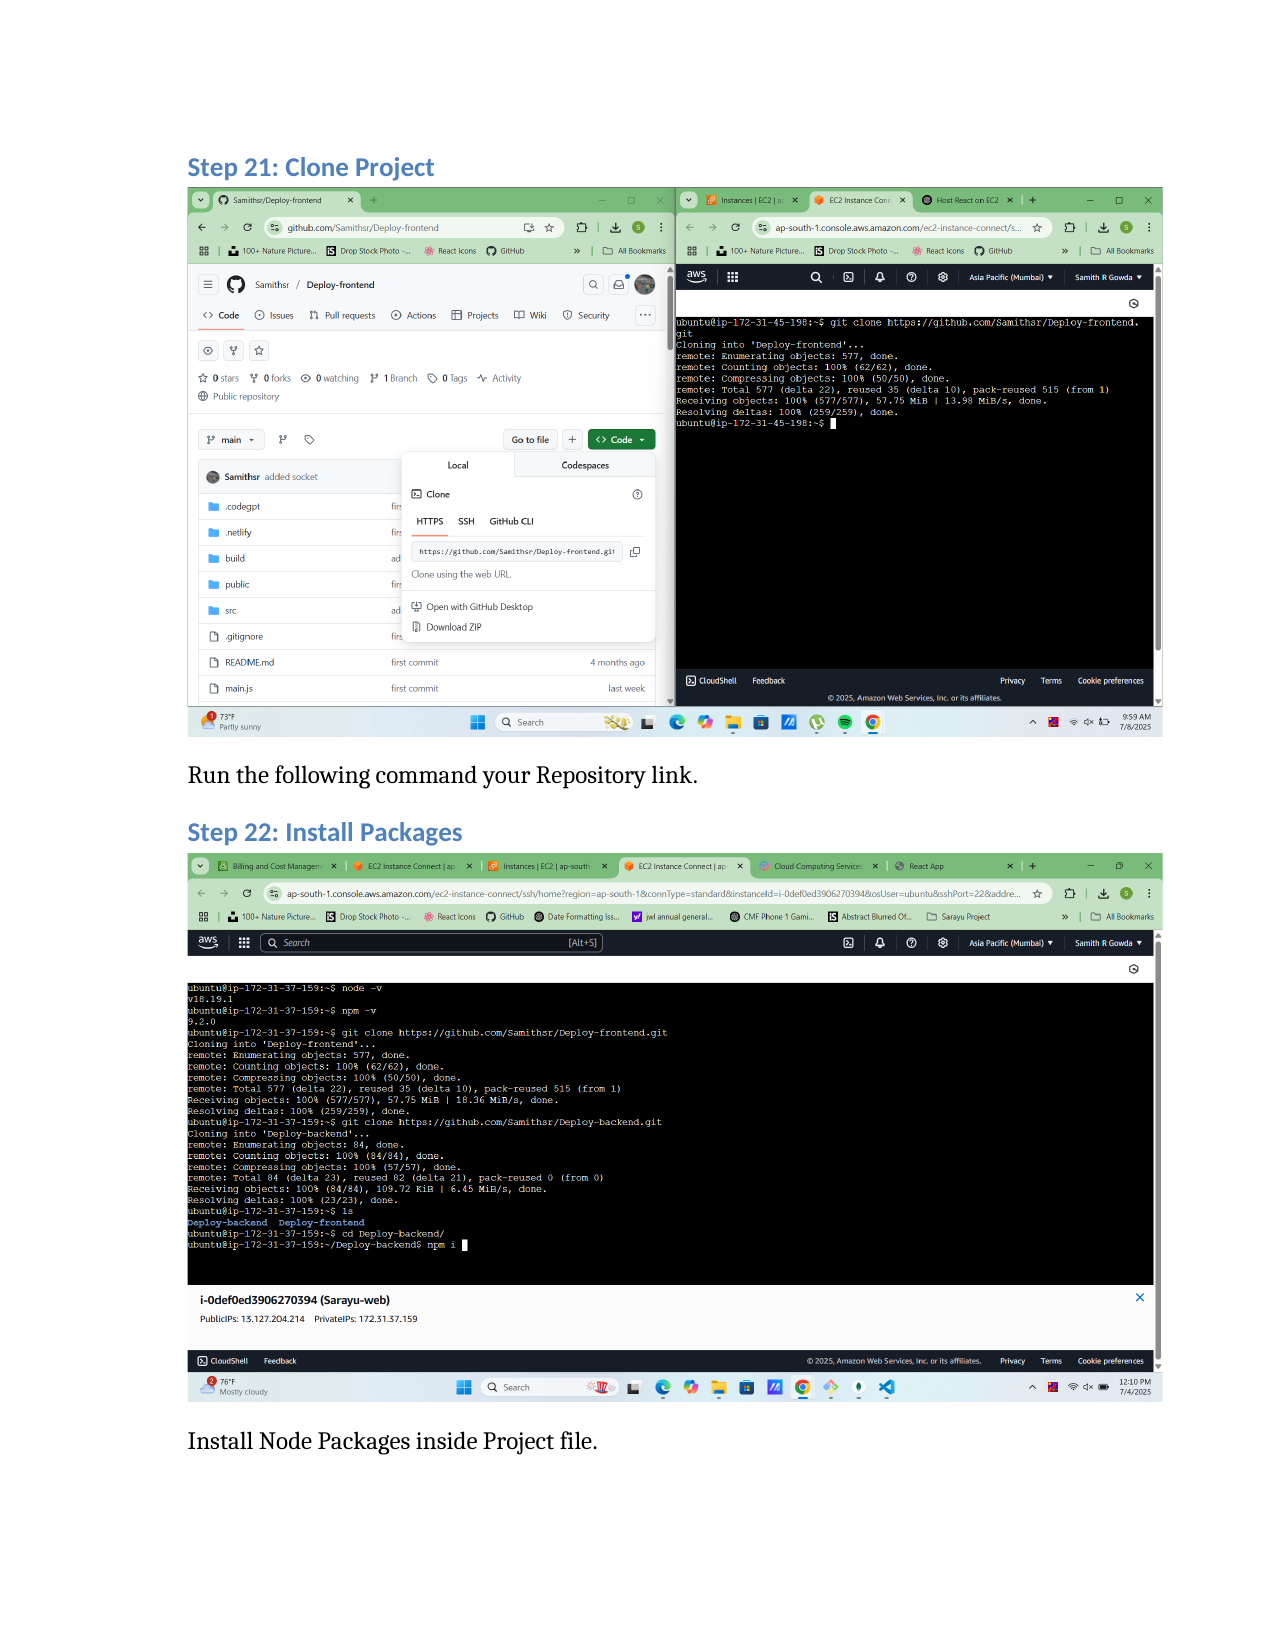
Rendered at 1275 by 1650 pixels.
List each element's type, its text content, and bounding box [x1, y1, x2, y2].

text Install Node Packages inside Project file. [187, 1427, 1087, 1456]
text Run the following command your Repository link. [187, 761, 1087, 790]
picture [187, 853, 1163, 1402]
picture [187, 187, 1163, 737]
subtitle Step 22: Install Packages [187, 815, 1087, 848]
subtitle Step 21: Clone Project [187, 150, 1087, 183]
